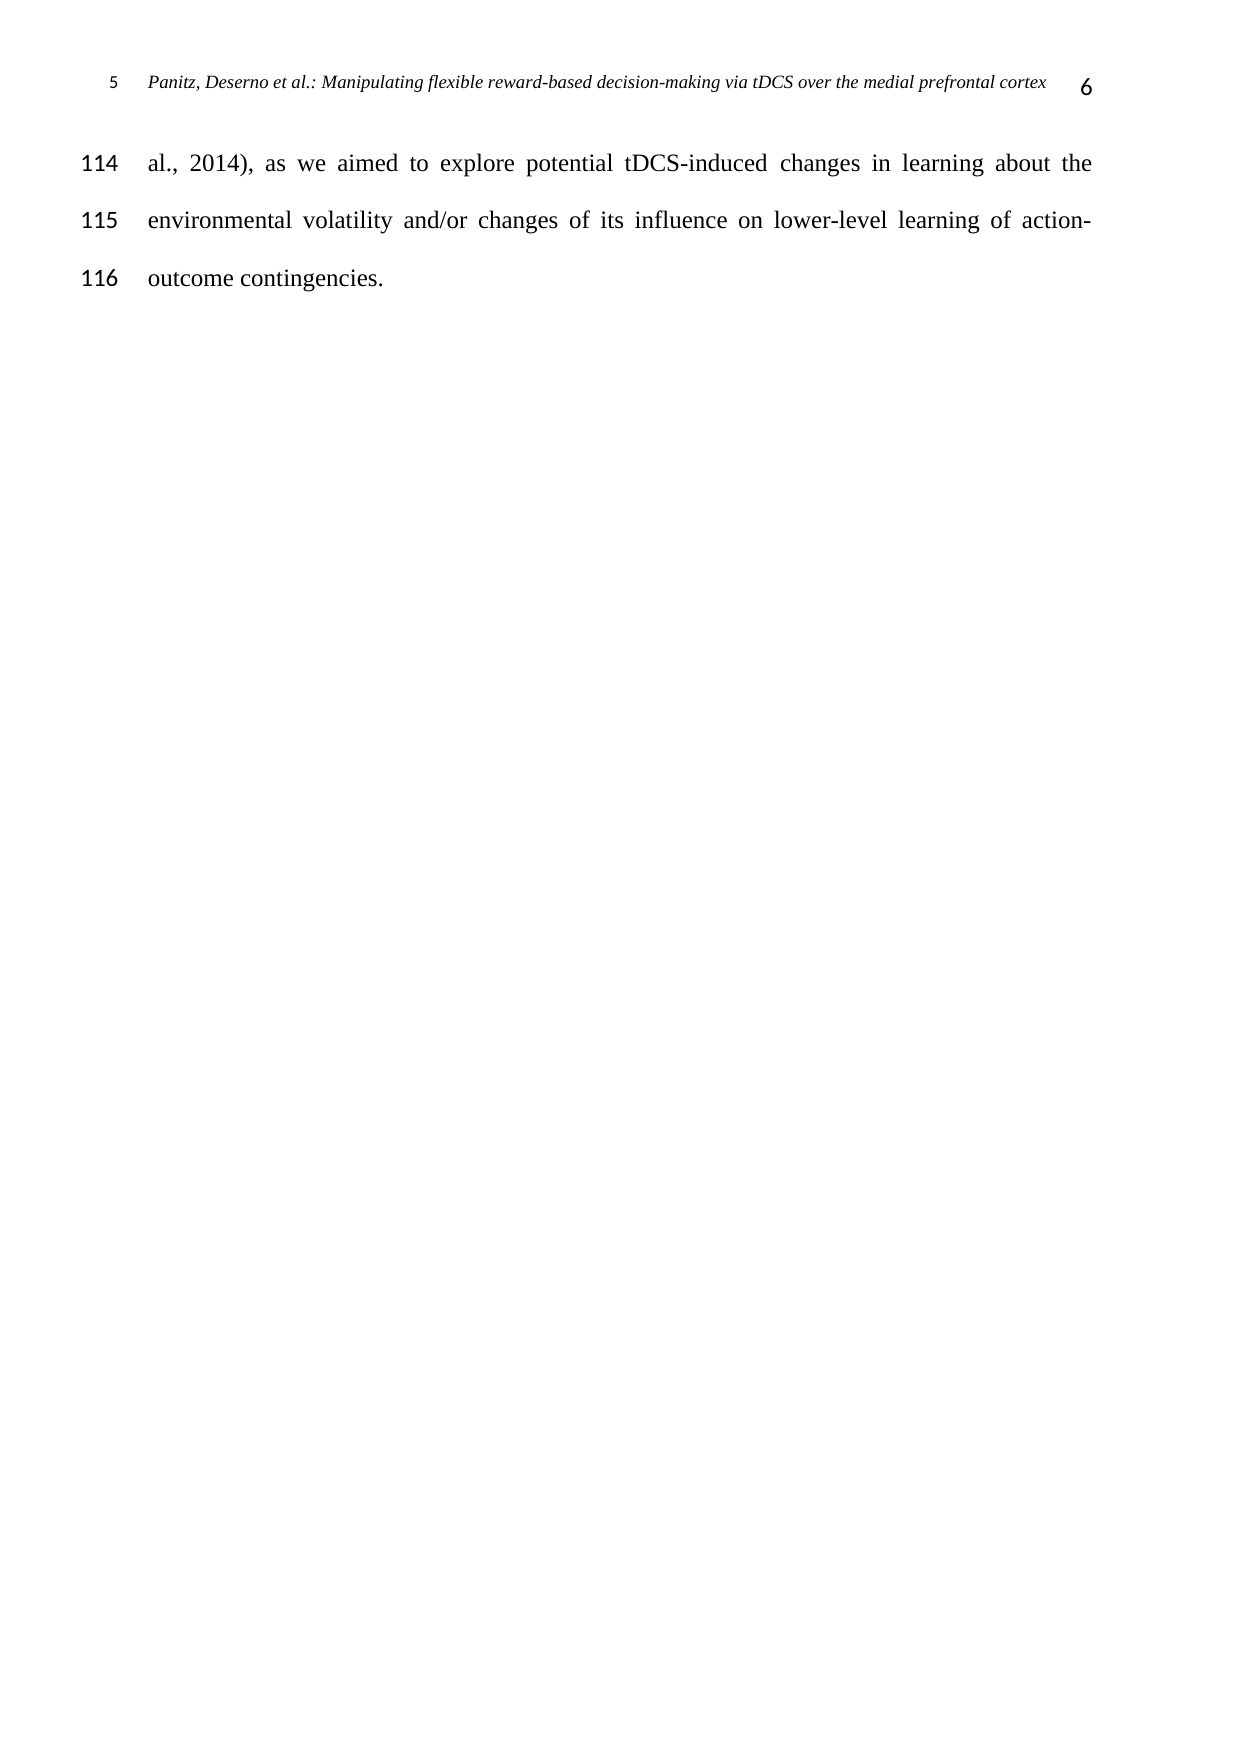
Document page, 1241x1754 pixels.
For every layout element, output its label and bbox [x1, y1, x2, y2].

text [148, 148, 1093, 291]
